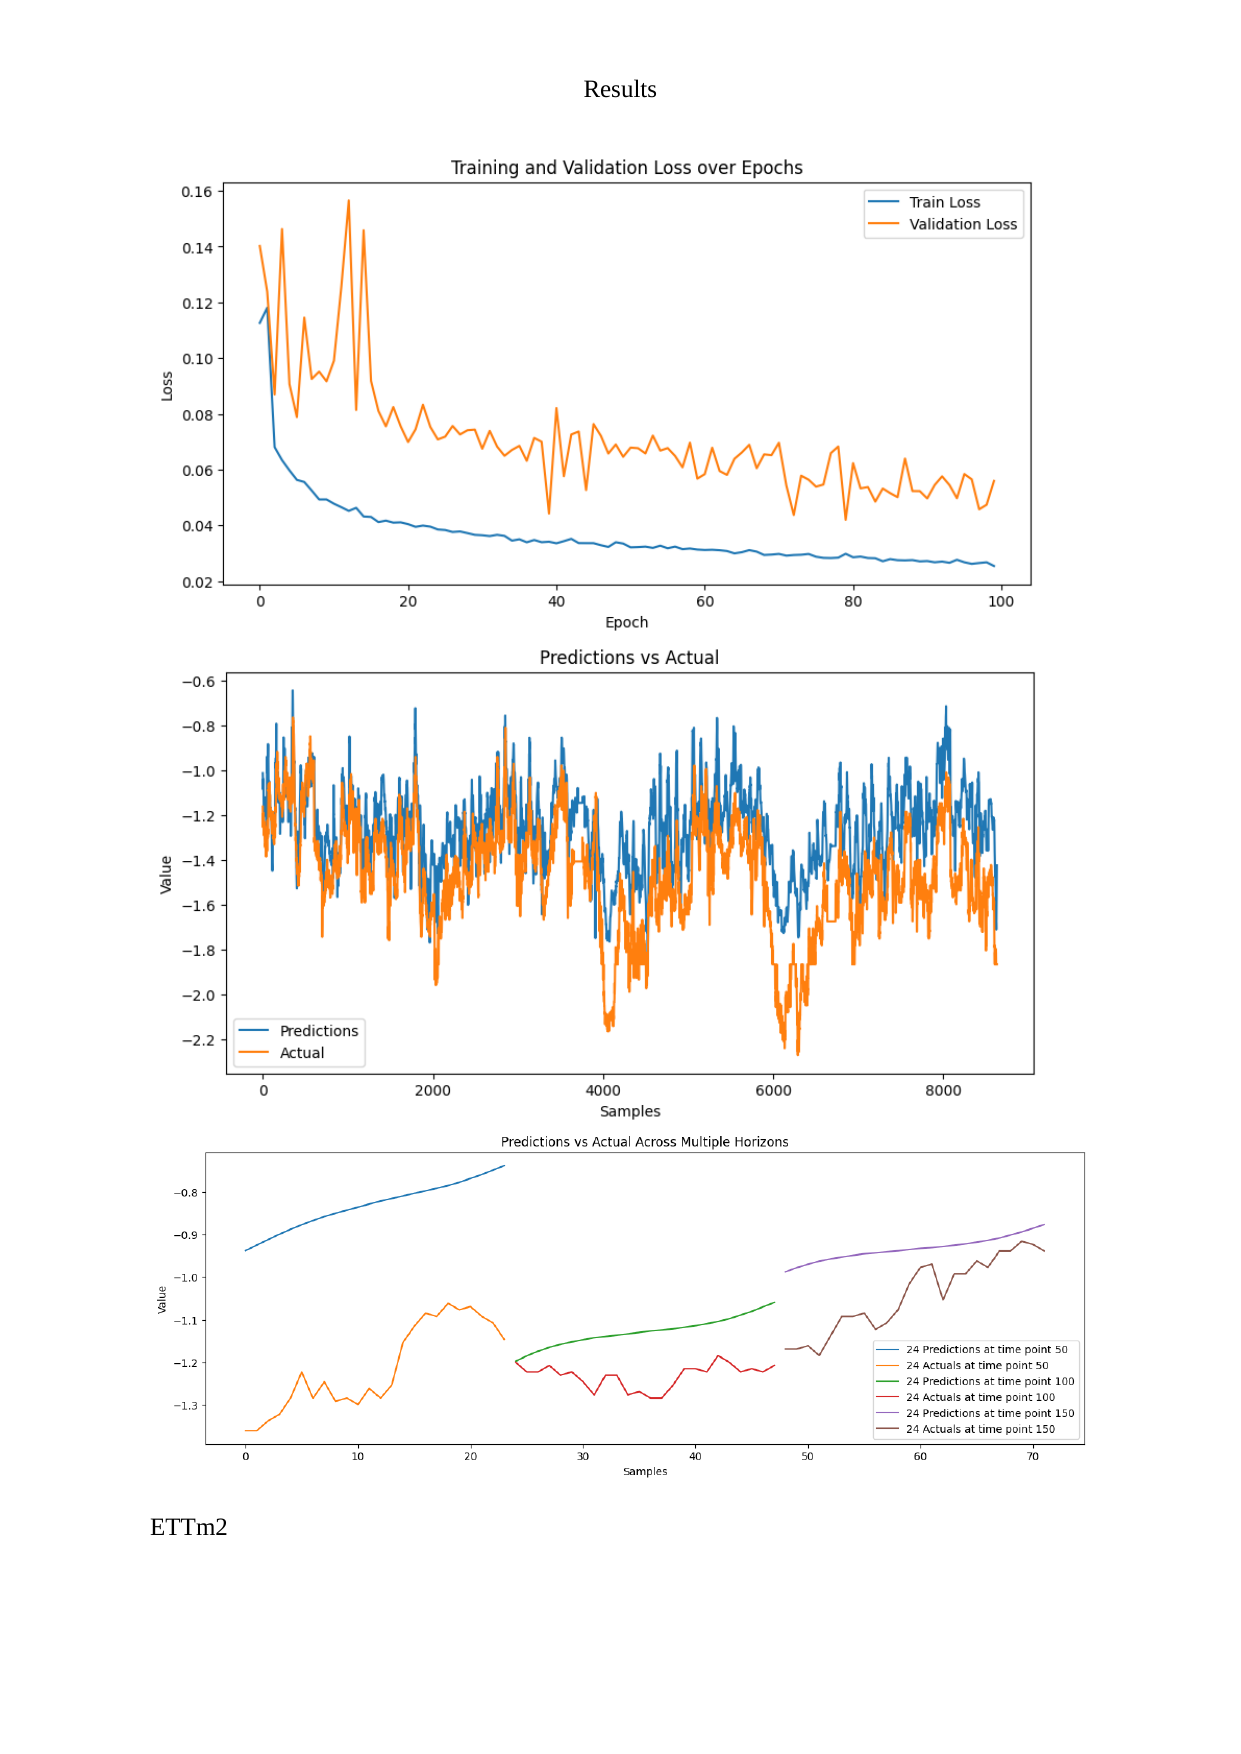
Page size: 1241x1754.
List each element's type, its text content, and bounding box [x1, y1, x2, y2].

text ETTm2 [150, 1512, 1090, 1541]
picture [150, 150, 1091, 1484]
